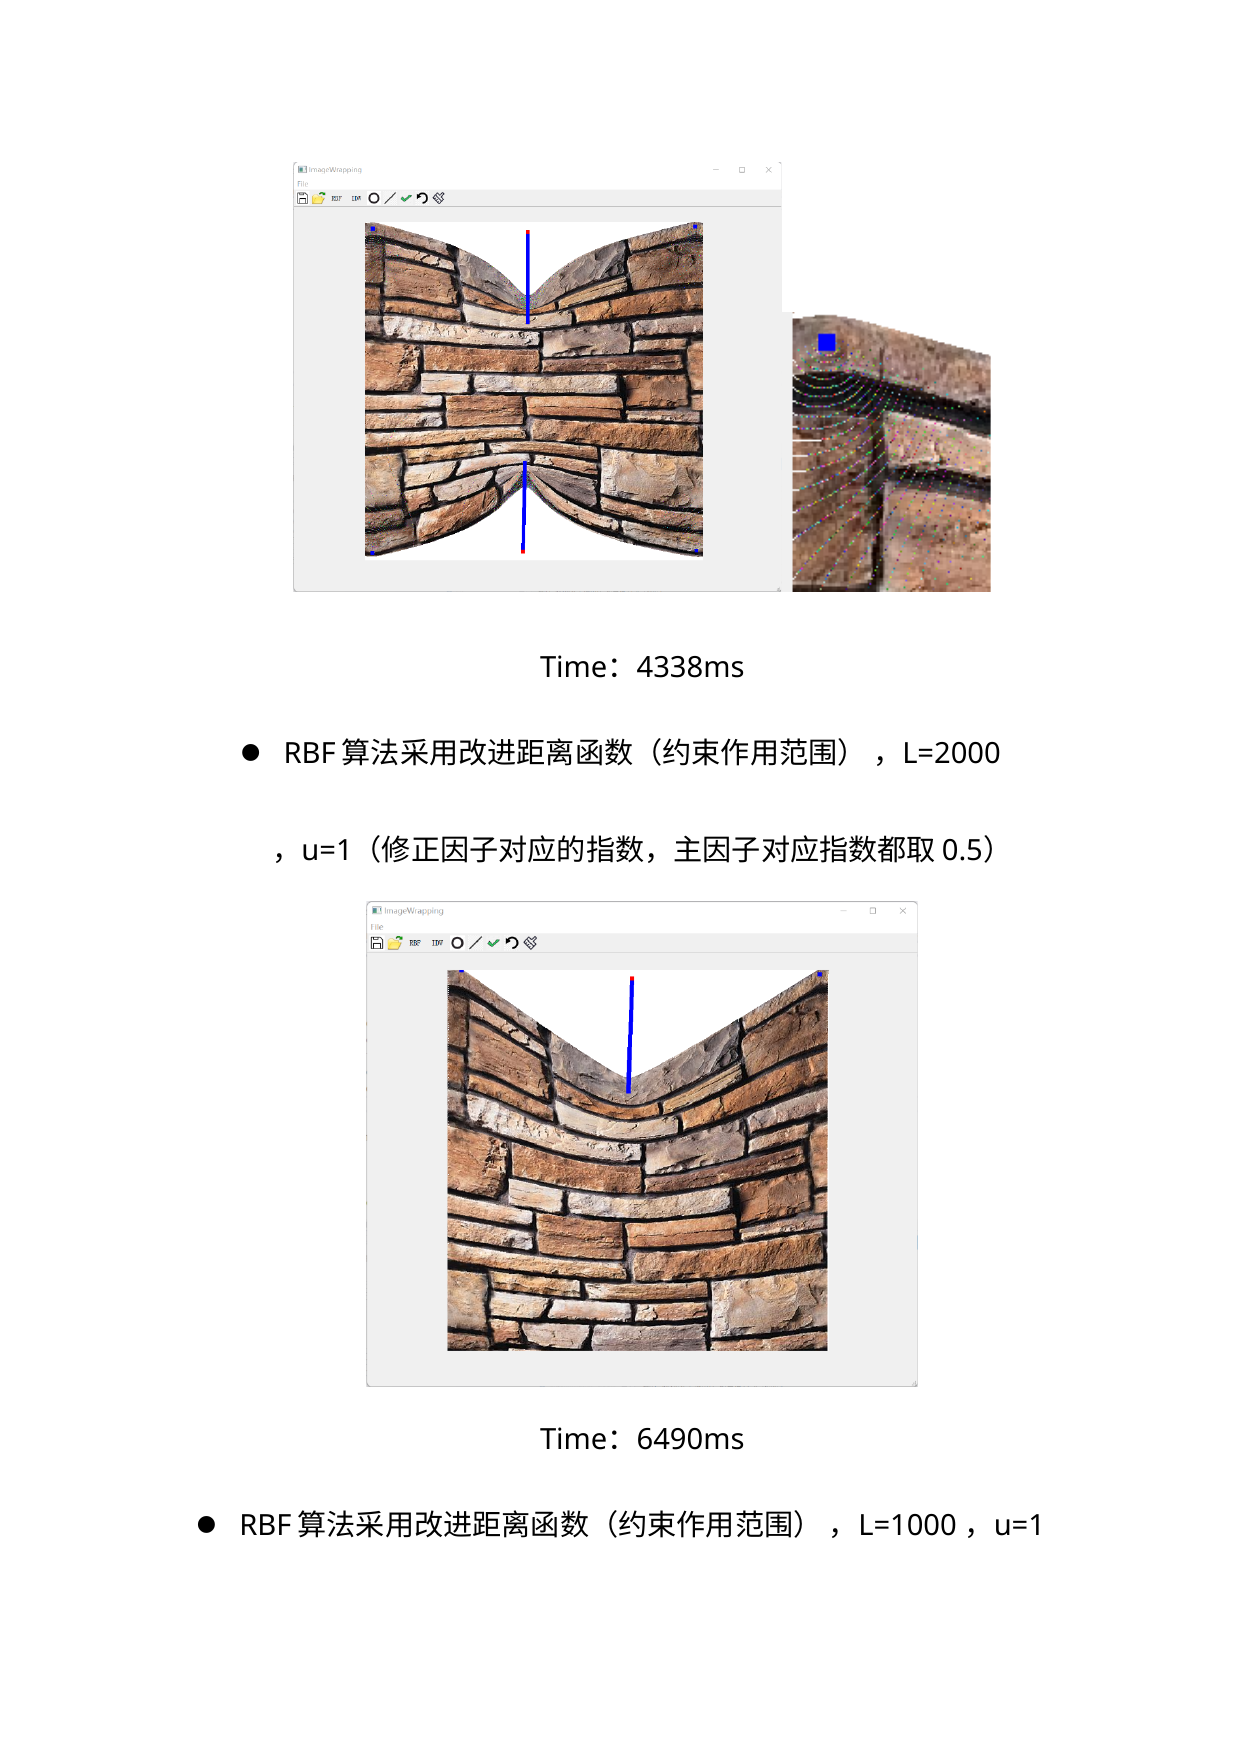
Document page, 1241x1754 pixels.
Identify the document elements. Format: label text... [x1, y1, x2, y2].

picture [366, 901, 918, 1387]
picture [293, 162, 991, 592]
list Time：4338ms [231, 632, 1053, 697]
list Time：6490ms [231, 1404, 1053, 1469]
list RBF算法采用改进距离函数（约束作用范围） ，L=1000 ，u=1 [187, 1490, 1053, 1555]
list RBF算法采用改进距离函数（约束作用范围） ，L=2000 ，u=1（修正因子对应的指数，主因子对应指数都取0.5） [187, 718, 1053, 881]
